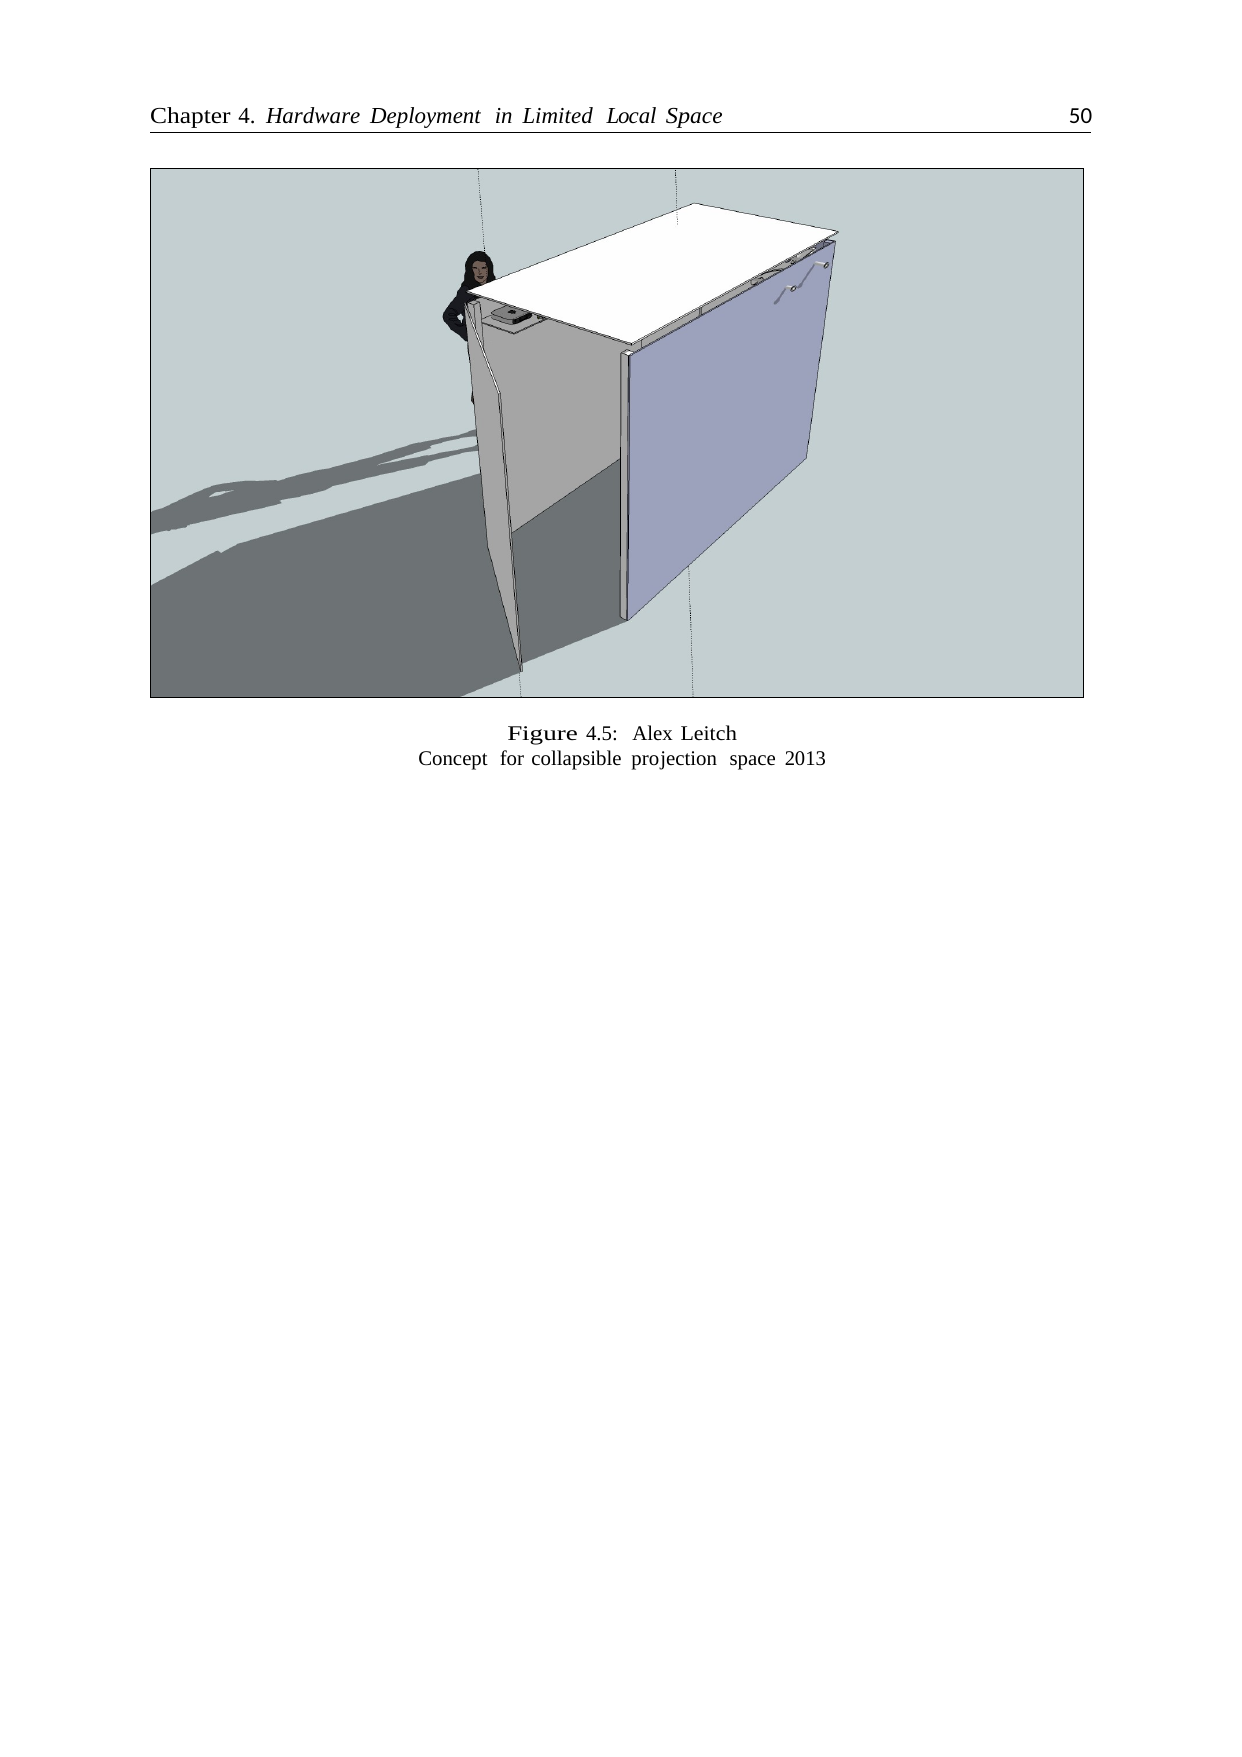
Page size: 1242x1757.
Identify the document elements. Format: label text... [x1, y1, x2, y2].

text Concept for collapsible projection space 2013 [412, 746, 831, 770]
text Figure 4.5: Alex Leitch [502, 721, 742, 745]
picture [151, 169, 1083, 697]
